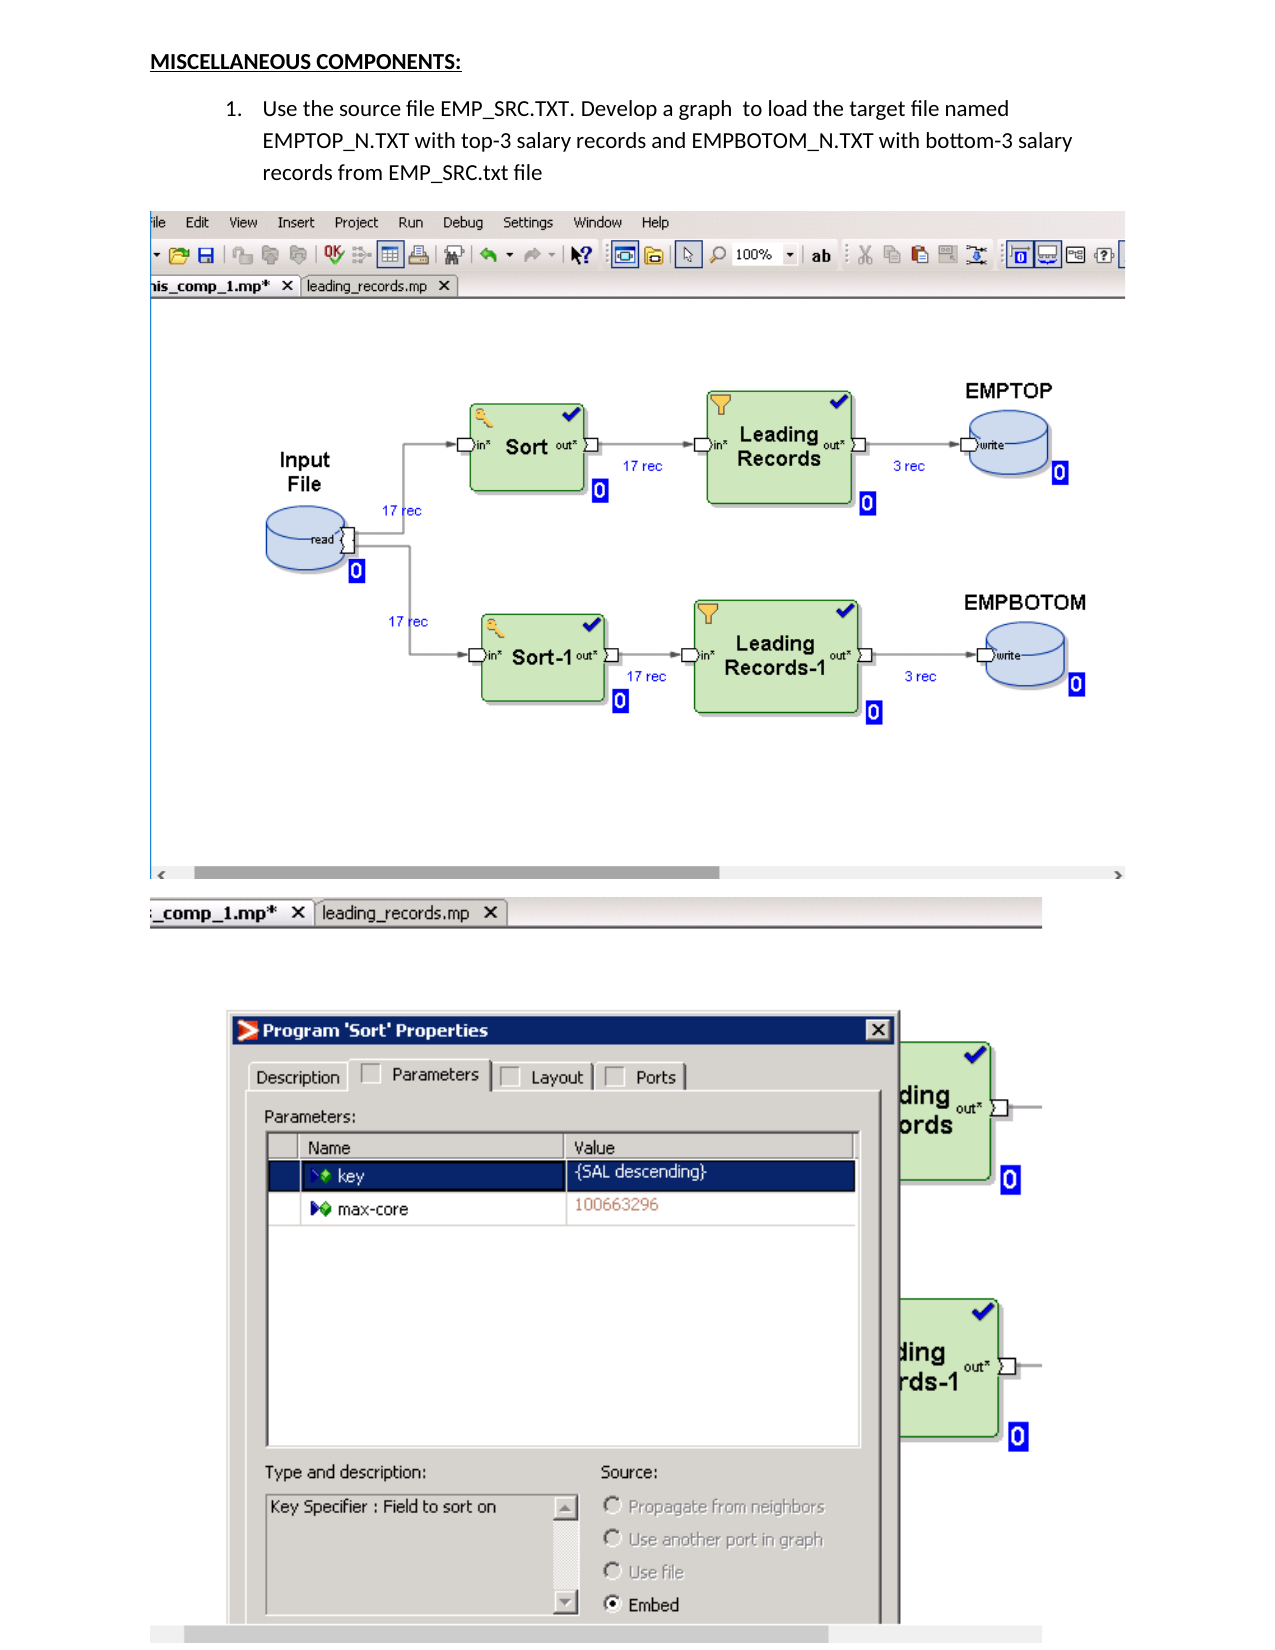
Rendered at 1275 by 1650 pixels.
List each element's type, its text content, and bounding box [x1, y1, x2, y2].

picture [150, 211, 1125, 879]
list Use the source file EMP_SRC.TXT. Develop a graph to load the target file named EMPTOP_N.TXT with top-3 salary records and EMPBOTOM_N.TXT with bottom-3 salary records from EMP_SRC.txt file [225, 94, 1125, 186]
text MISCELLANEOUS COMPONENTS: [150, 47, 1125, 75]
picture [150, 897, 1043, 1643]
